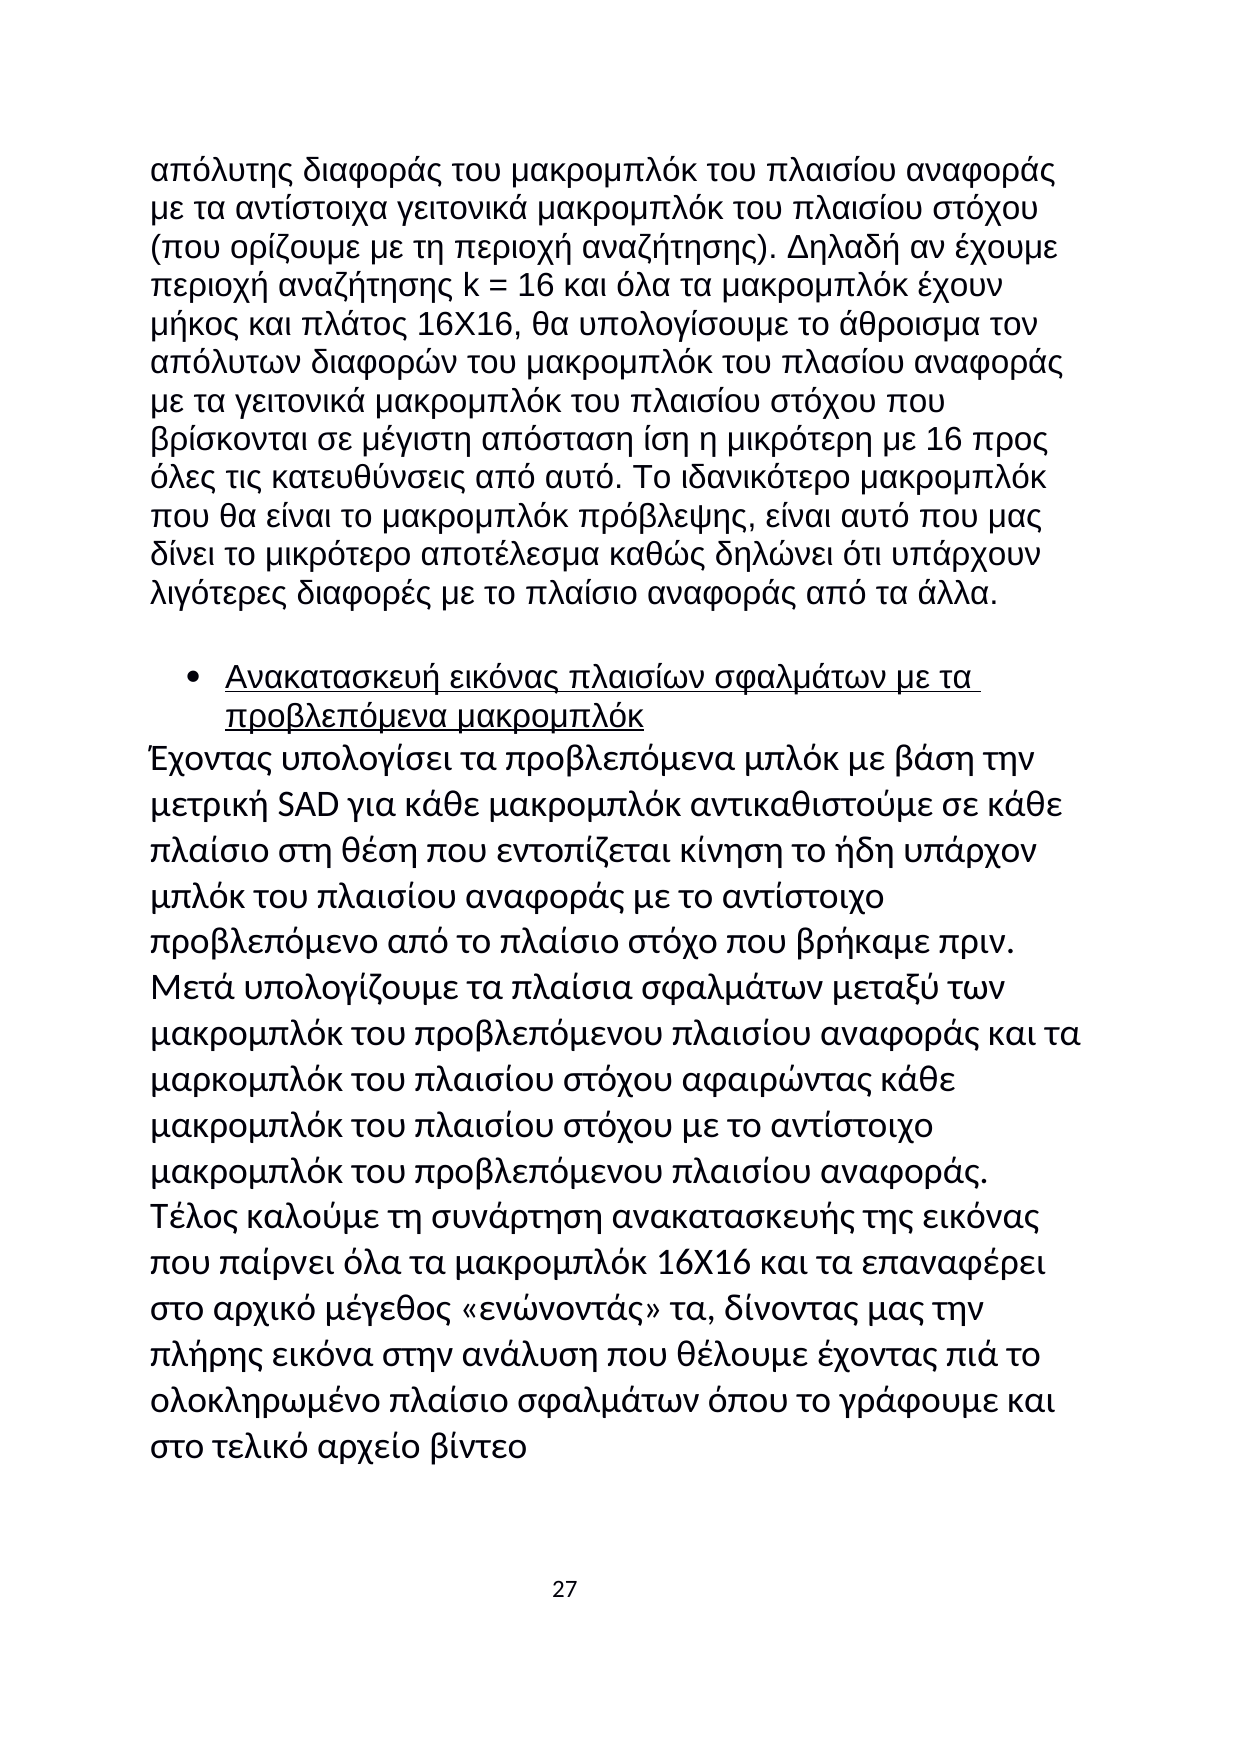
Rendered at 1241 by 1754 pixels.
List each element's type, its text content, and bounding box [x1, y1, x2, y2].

text Έχοντας υπολογίσει τα προβλεπόμενα μπλόκ με βάση την μετρική SAD για κάθε μακρομπλόκ αντικαθιστούμε σε κάθε πλαίσιο στη θέση που εντοπίζεται κίνηση το ήδη υπάρχον μπλόκ του πλαισίου αναφοράς με το αντίστοιχο προβλεπόμενο από το πλαίσιο στόχο που βρήκαμε πριν. [150, 734, 1090, 963]
list Ανακατασκευή εικόνας πλαισίων σφαλμάτων με τα προβλεπόμενα μακρομπλόκ [187, 657, 1090, 734]
text Τέλος καλούμε τη συνάρτηση ανακατασκευής της εικόνας που παίρνει όλα τα μακρομπλόκ 16Χ16 και τα επαναφέρει στο αρχικό μέγεθος «ενώνοντάς» τα, δίνοντας μας την πλήρης εικόνα στην ανάλυση που θέλουμε έχοντας πιά το ολοκληρωμένο πλαίσιο σφαλμάτων όπου το γράφουμε και στο τελικό αρχείο βίντεο [150, 1192, 1090, 1467]
text Μετά υπολογίζουμε τα πλαίσια σφαλμάτων μεταξύ των μακρομπλόκ του προβλεπόμενου πλαισίου αναφοράς και τα μαρκομπλόκ του πλαισίου στόχου αφαιρώντας κάθε μακρομπλόκ του πλαισίου στόχου με το αντίστοιχο μακρομπλόκ του προβλεπόμενου πλαισίου αναφοράς. [150, 963, 1090, 1192]
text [150, 150, 1090, 611]
